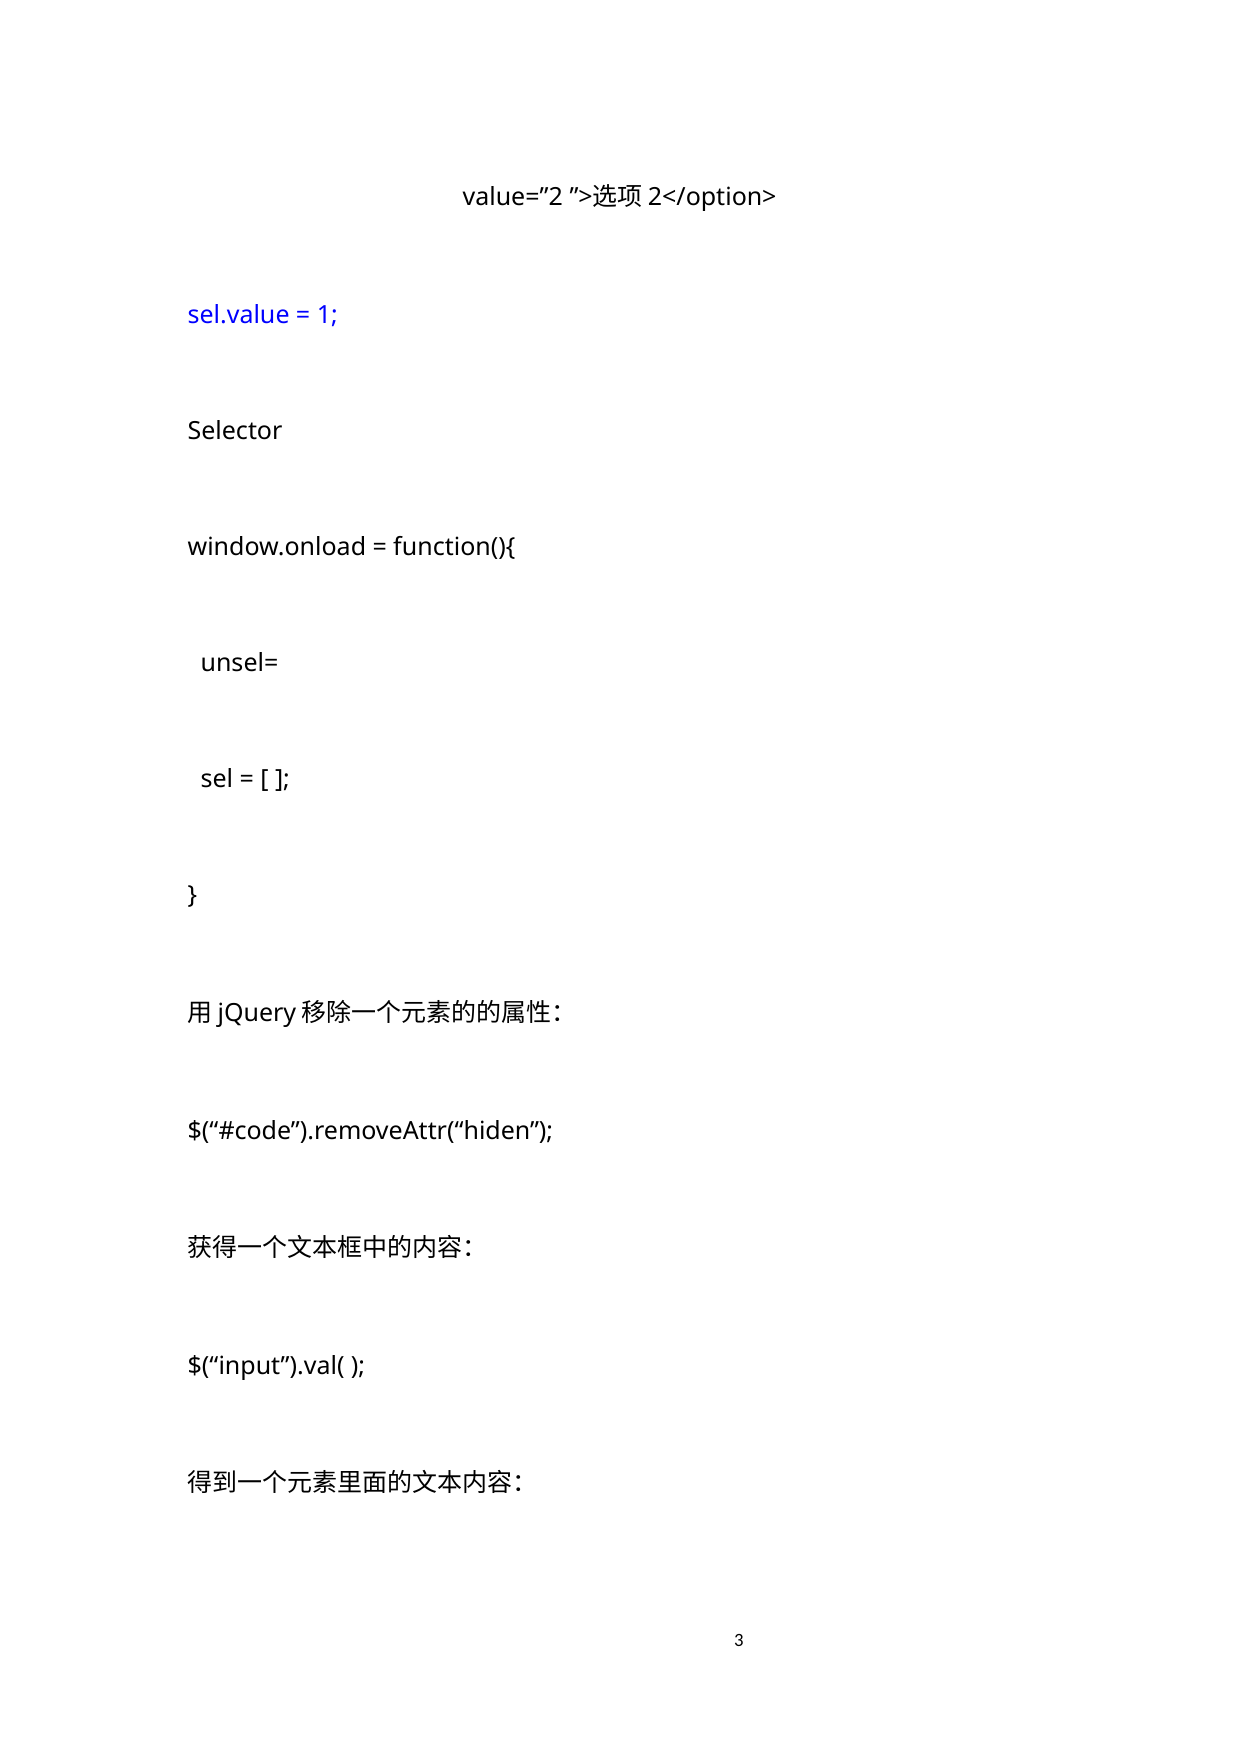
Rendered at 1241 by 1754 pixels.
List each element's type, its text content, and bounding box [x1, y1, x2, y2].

text 获得一个文本框中的内容： [187, 1213, 1053, 1278]
text sel = [ ]; [187, 746, 1053, 811]
text sel.value = 1; [187, 281, 1053, 346]
text $(“#code”).removeAttr(“hiden”); [187, 1097, 1053, 1162]
text window.onload = function(){ [187, 513, 1053, 578]
text 得到一个元素里面的文本内容： [187, 1448, 1053, 1513]
text 用jQuery移除一个元素的的属性： [187, 978, 1053, 1043]
text $(“input”).val( ); [187, 1332, 1053, 1397]
text } [187, 862, 1053, 927]
text Selector [187, 397, 1053, 462]
text unsel= [187, 629, 1053, 694]
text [187, 162, 1053, 227]
